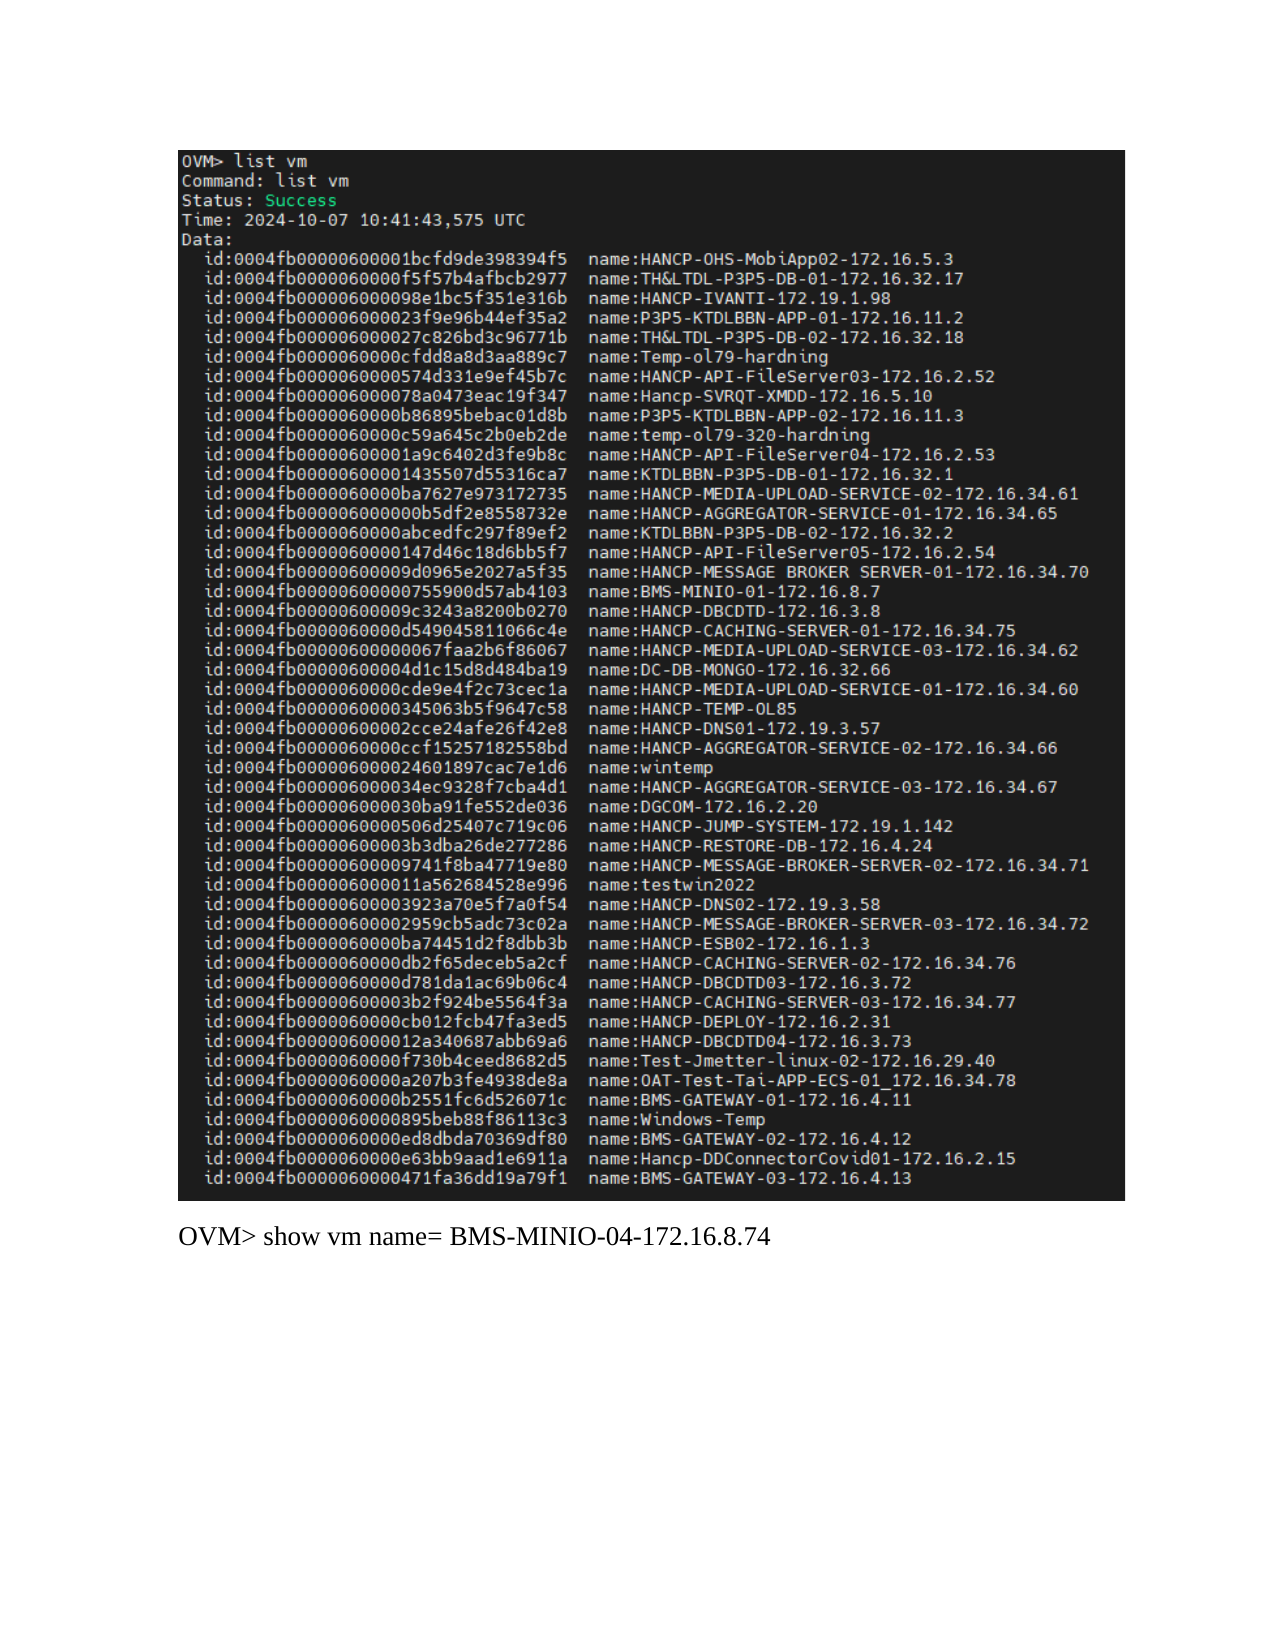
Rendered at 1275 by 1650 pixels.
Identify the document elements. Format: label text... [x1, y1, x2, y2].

picture [178, 150, 1125, 1201]
text OVM> show vm name= BMS-MINIO-04-172.16.8.74 [178, 1220, 1125, 1251]
